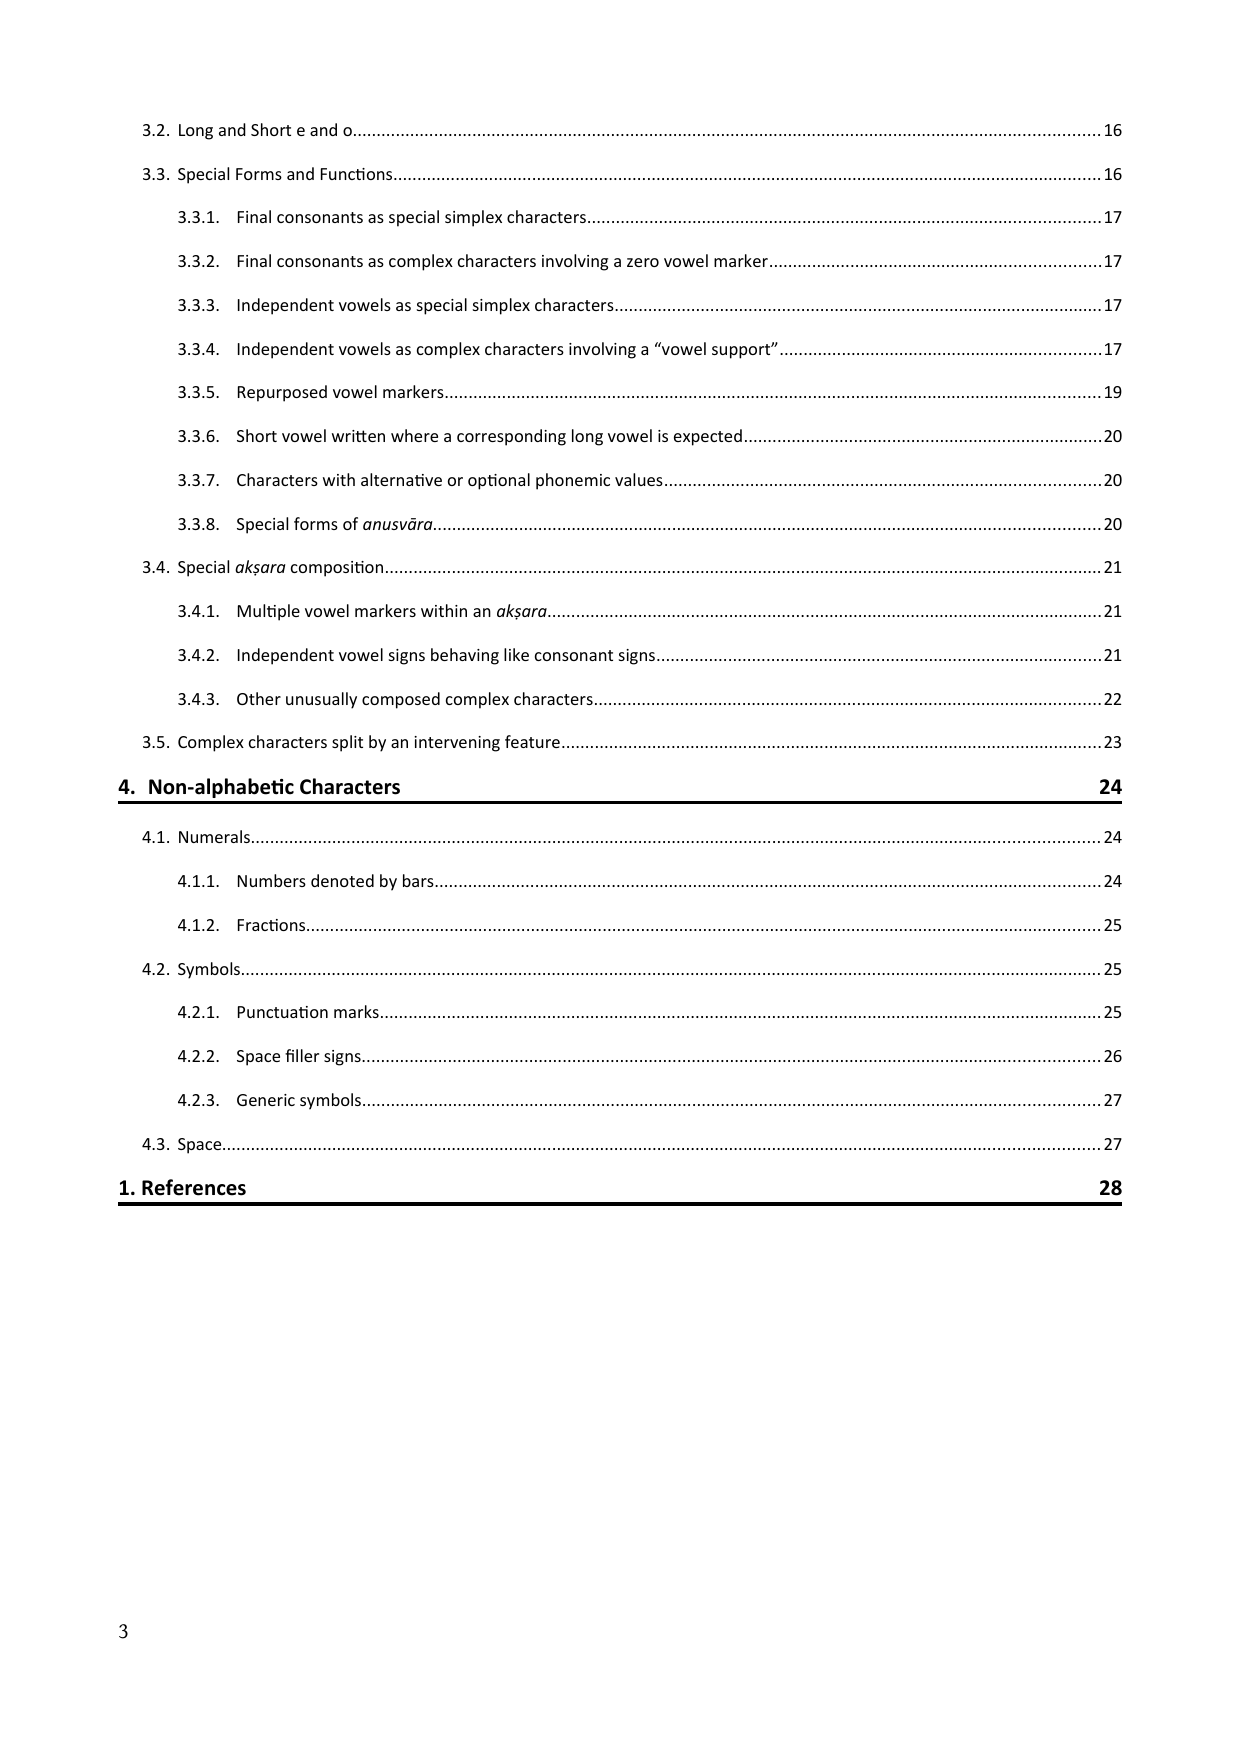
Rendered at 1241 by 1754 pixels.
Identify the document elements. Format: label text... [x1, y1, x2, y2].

text 3.4.3. Other unusually composed complex characters 22 [177, 687, 1122, 710]
text 4.2.3. Generic symbols 27 [177, 1088, 1122, 1111]
text 3.3.6. Short vowel written where a corresponding long vowel is expected 20 [177, 424, 1122, 447]
text 3.3.3. Independent vowels as special simplex characters 17 [177, 293, 1122, 316]
text 3.4.1. Multiple vowel markers within an akṣara 21 [177, 599, 1122, 622]
text 3.3.7. Characters with alternative or optional phonemic values 20 [177, 468, 1122, 491]
text 4.1.2. Fractions 25 [177, 913, 1122, 936]
text 3.3.5. Repurposed vowel markers 19 [177, 381, 1122, 403]
text 3.4. Special akṣara composition 21 [142, 556, 1122, 578]
text 3.5. Complex characters split by an intervening feature 23 [142, 731, 1122, 753]
text 3.3.2. Final consonants as complex characters involving a zero vowel marker 17 [177, 249, 1122, 272]
text 4. Non-alphabetic Characters 24 [118, 774, 1122, 801]
text 4.2.2. Space filler signs 26 [177, 1044, 1122, 1067]
text 3.3.1. Final consonants as special simplex characters 17 [177, 206, 1122, 228]
text 4.3. Space 27 [142, 1132, 1122, 1154]
text 4.2. Symbols 25 [142, 957, 1122, 979]
text 1. References 28 [118, 1175, 1122, 1202]
text 4.1.1. Numbers denoted by bars 24 [177, 869, 1122, 892]
text 3.4.2. Independent vowel signs behaving like consonant signs 21 [177, 643, 1122, 666]
text 3.2. Long and Short e and o 16 [142, 118, 1122, 141]
text 3.3. Special Forms and Functions 16 [142, 162, 1122, 185]
text 3.3.8. Special forms of anusvāra 20 [177, 512, 1122, 535]
text 3.3.4. Independent vowels as complex characters involving a “vowel support” 17 [177, 337, 1122, 360]
text 4.2.1. Punctuation marks 25 [177, 1000, 1122, 1023]
text 4.1. Numerals 24 [142, 825, 1122, 848]
